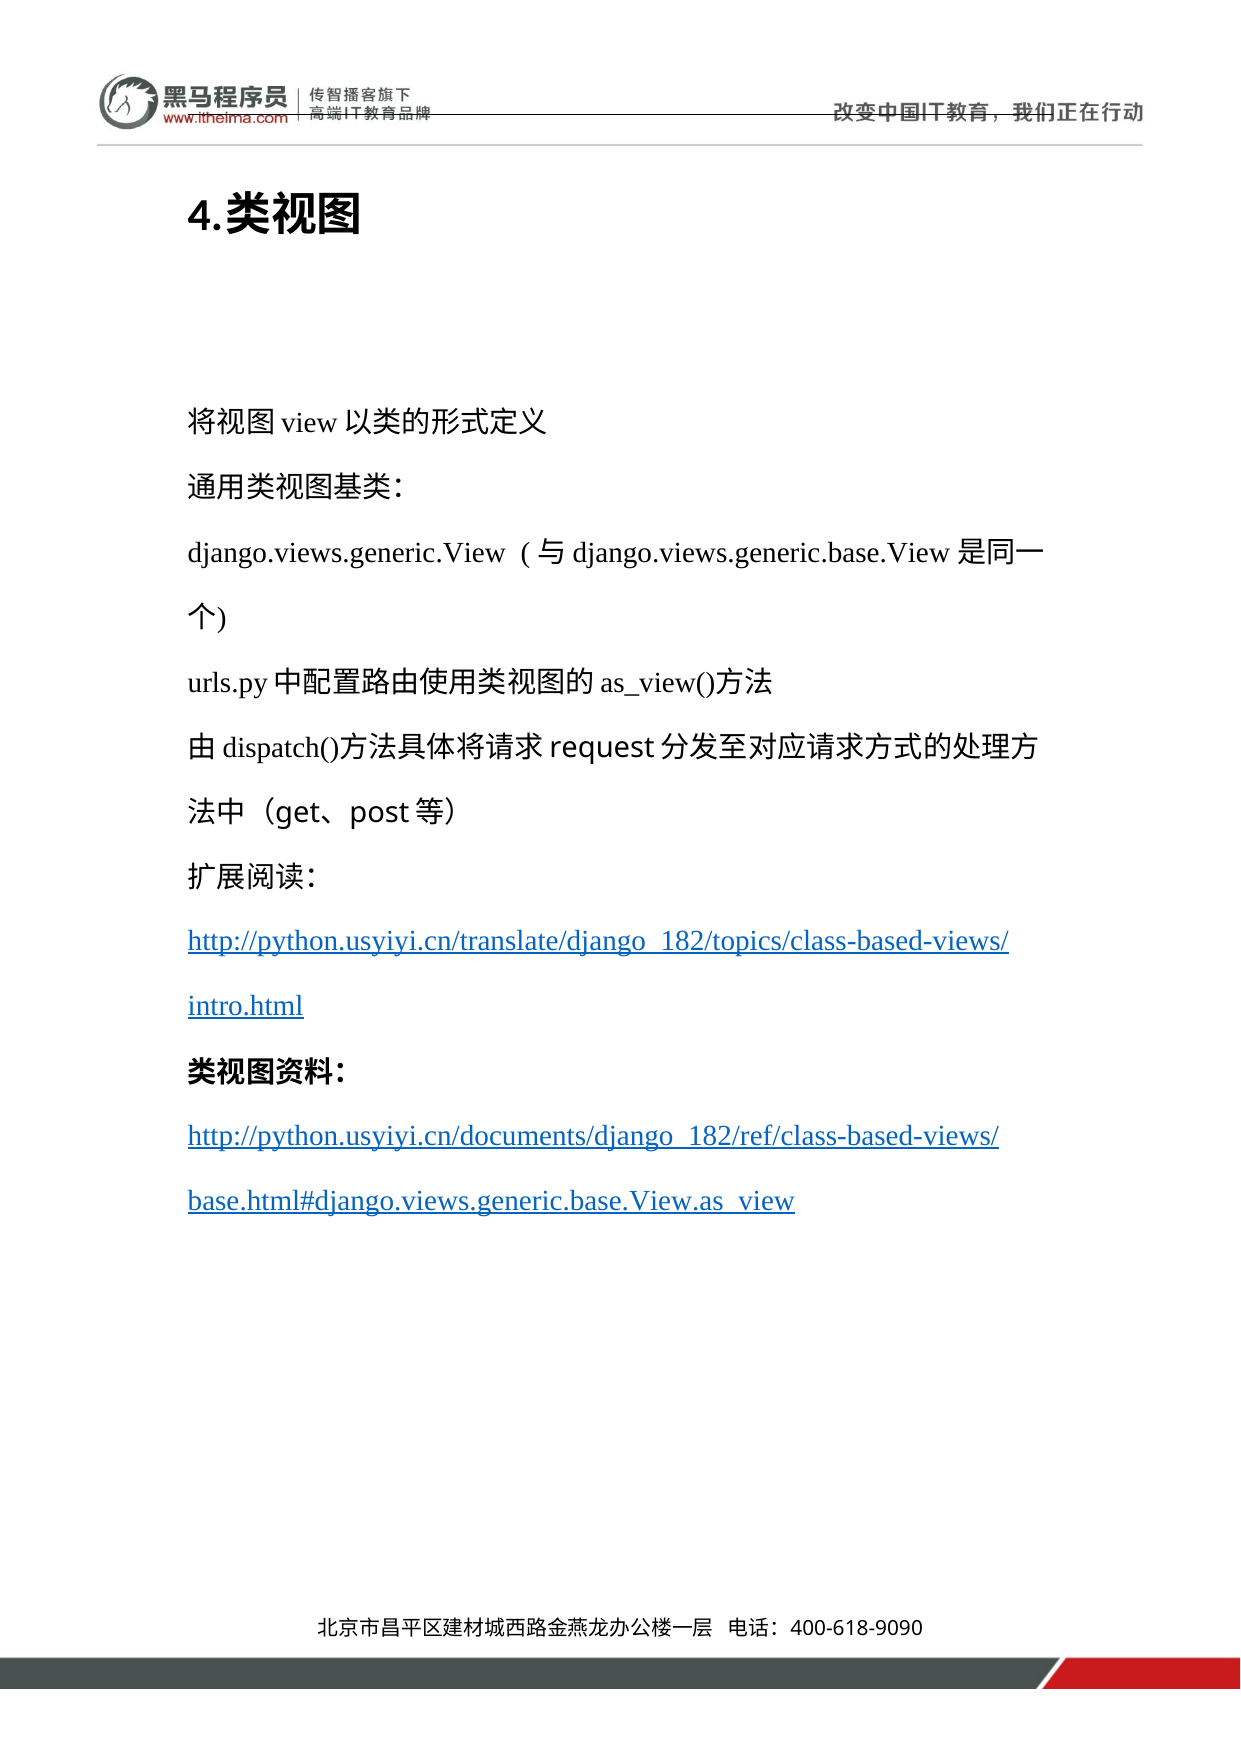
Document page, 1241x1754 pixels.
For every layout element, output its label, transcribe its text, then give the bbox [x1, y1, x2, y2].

text urls.py中配置路由使用类视图的as_view()方法 [187, 647, 1053, 712]
text 通用类视图基类： [187, 452, 1053, 517]
picture [0, 3, 1241, 153]
subtitle 类视图 [187, 162, 1053, 259]
picture [0, 1599, 1241, 1689]
text http://python.usyiyi.cn/translate/django_182/topics/class-based-views/intro.html [187, 907, 1053, 1037]
text http://python.usyiyi.cn/documents/django_182/ref/class-based-views/base.html#django.views.generic.base.View.as_view [187, 1102, 1053, 1232]
text django.views.generic.View ( 与django.views.generic.base.View 是同一个) [187, 517, 1053, 647]
text 将视图view以类的形式定义 [187, 387, 1053, 452]
text 由dispatch()方法具体将请求request分发至对应请求方式的处理方法中（get、post等） [187, 712, 1053, 842]
text 扩展阅读： [187, 842, 1053, 907]
text 类视图资料： [187, 1037, 1053, 1102]
